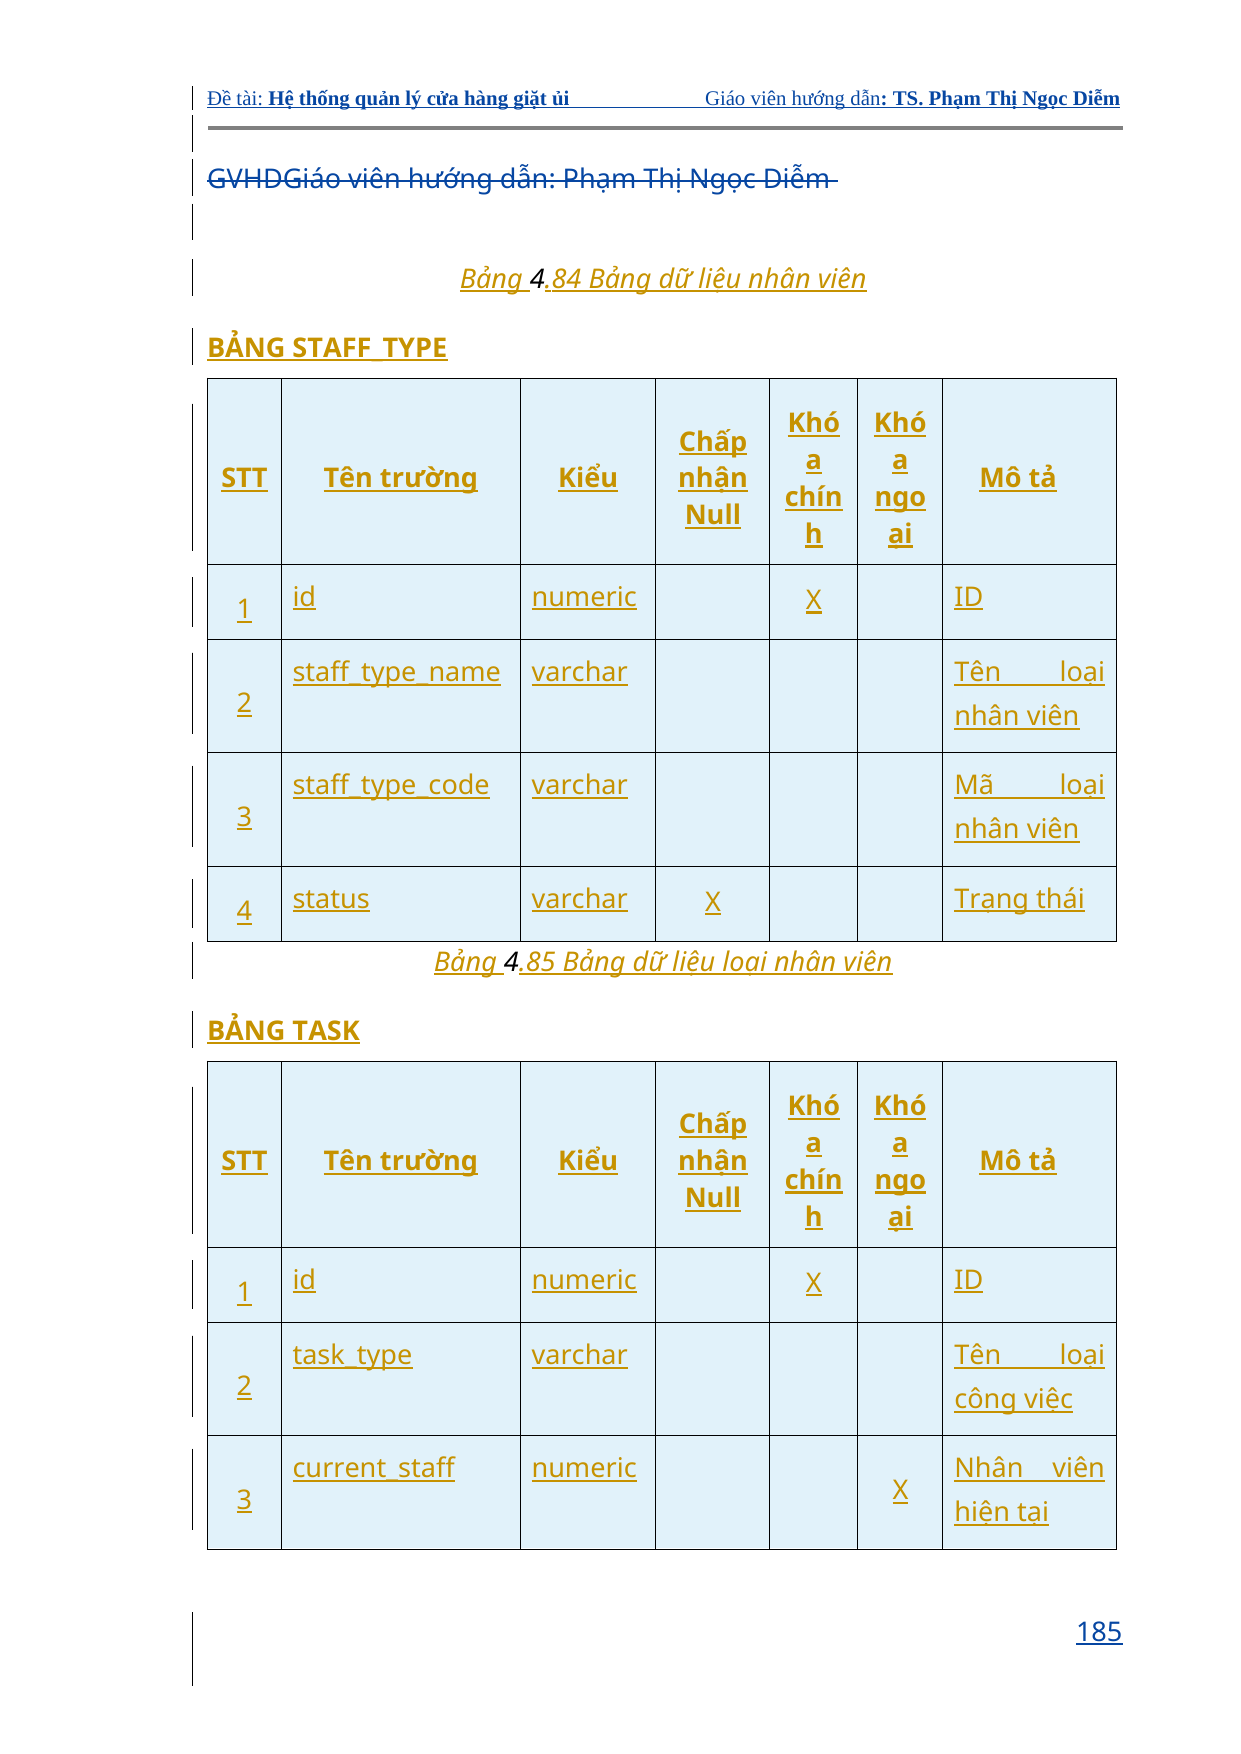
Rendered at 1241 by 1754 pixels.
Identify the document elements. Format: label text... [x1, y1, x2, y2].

text 4 [207, 259, 1122, 296]
text 4 [207, 942, 1122, 979]
